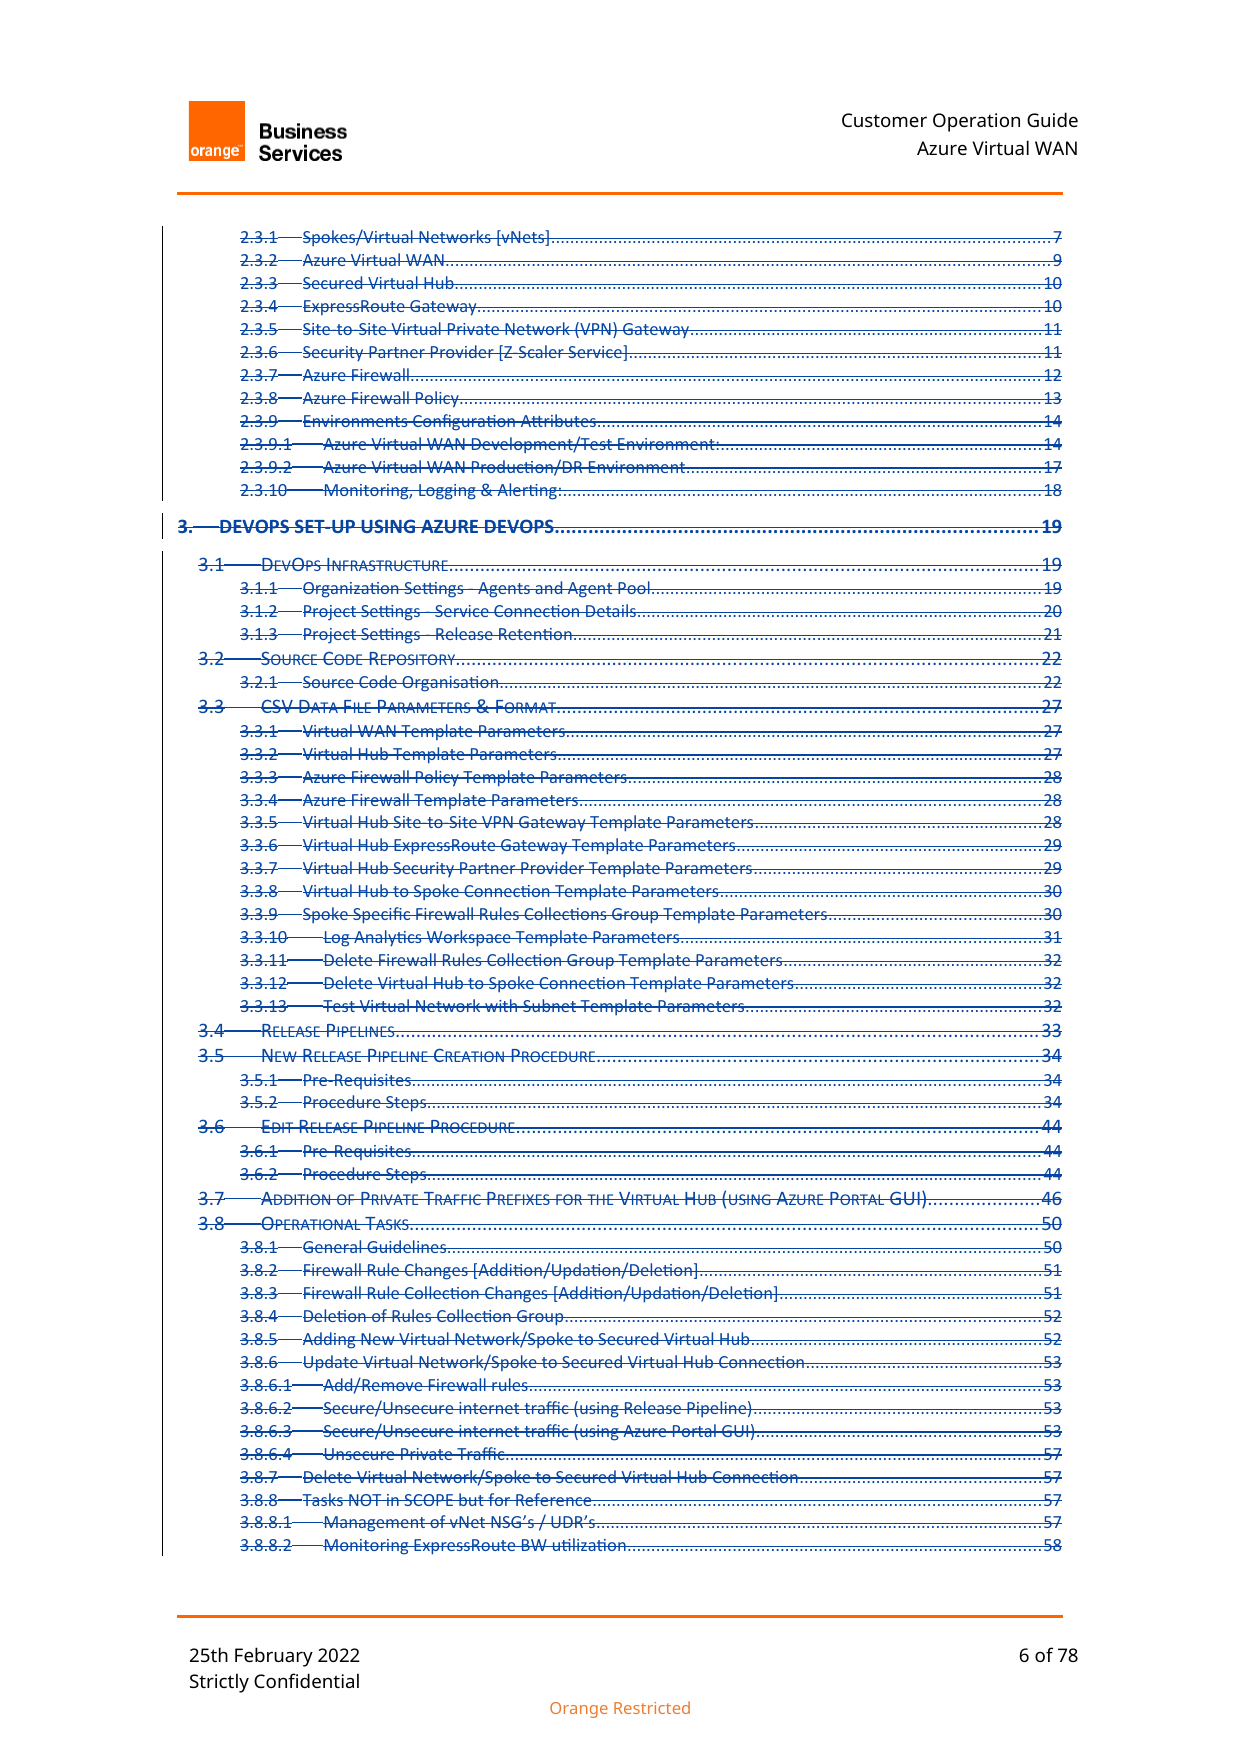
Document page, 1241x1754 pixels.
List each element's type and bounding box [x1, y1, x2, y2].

picture [188, 101, 347, 161]
